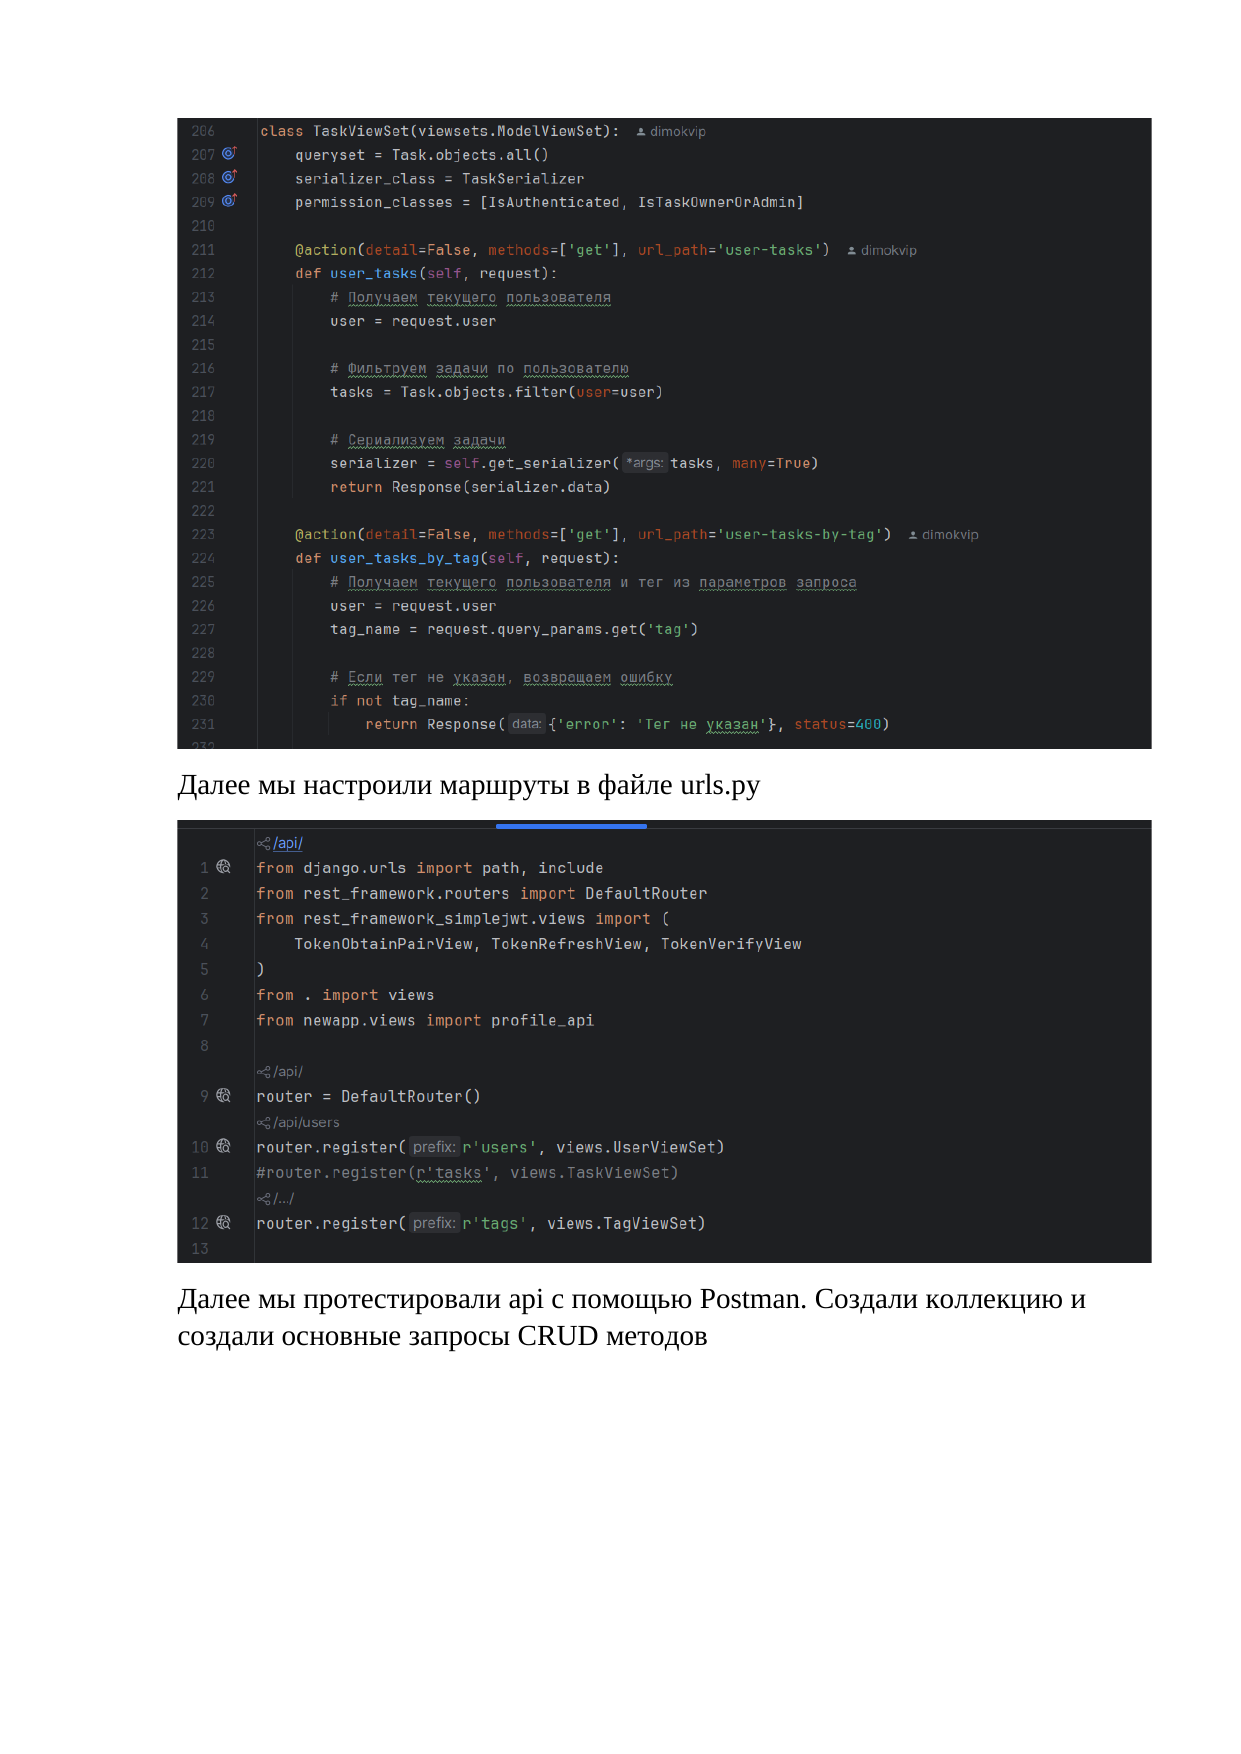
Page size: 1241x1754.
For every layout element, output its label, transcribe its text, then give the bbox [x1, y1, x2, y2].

picture [177, 820, 1152, 1263]
text Далее мы настроили маршруты в файле urls.py [177, 767, 1152, 801]
text Далее мы протестировали api c помощью Postman. Создали коллекцию и создали основные запросы CRUD методов [177, 1282, 1152, 1351]
picture [177, 118, 1152, 749]
